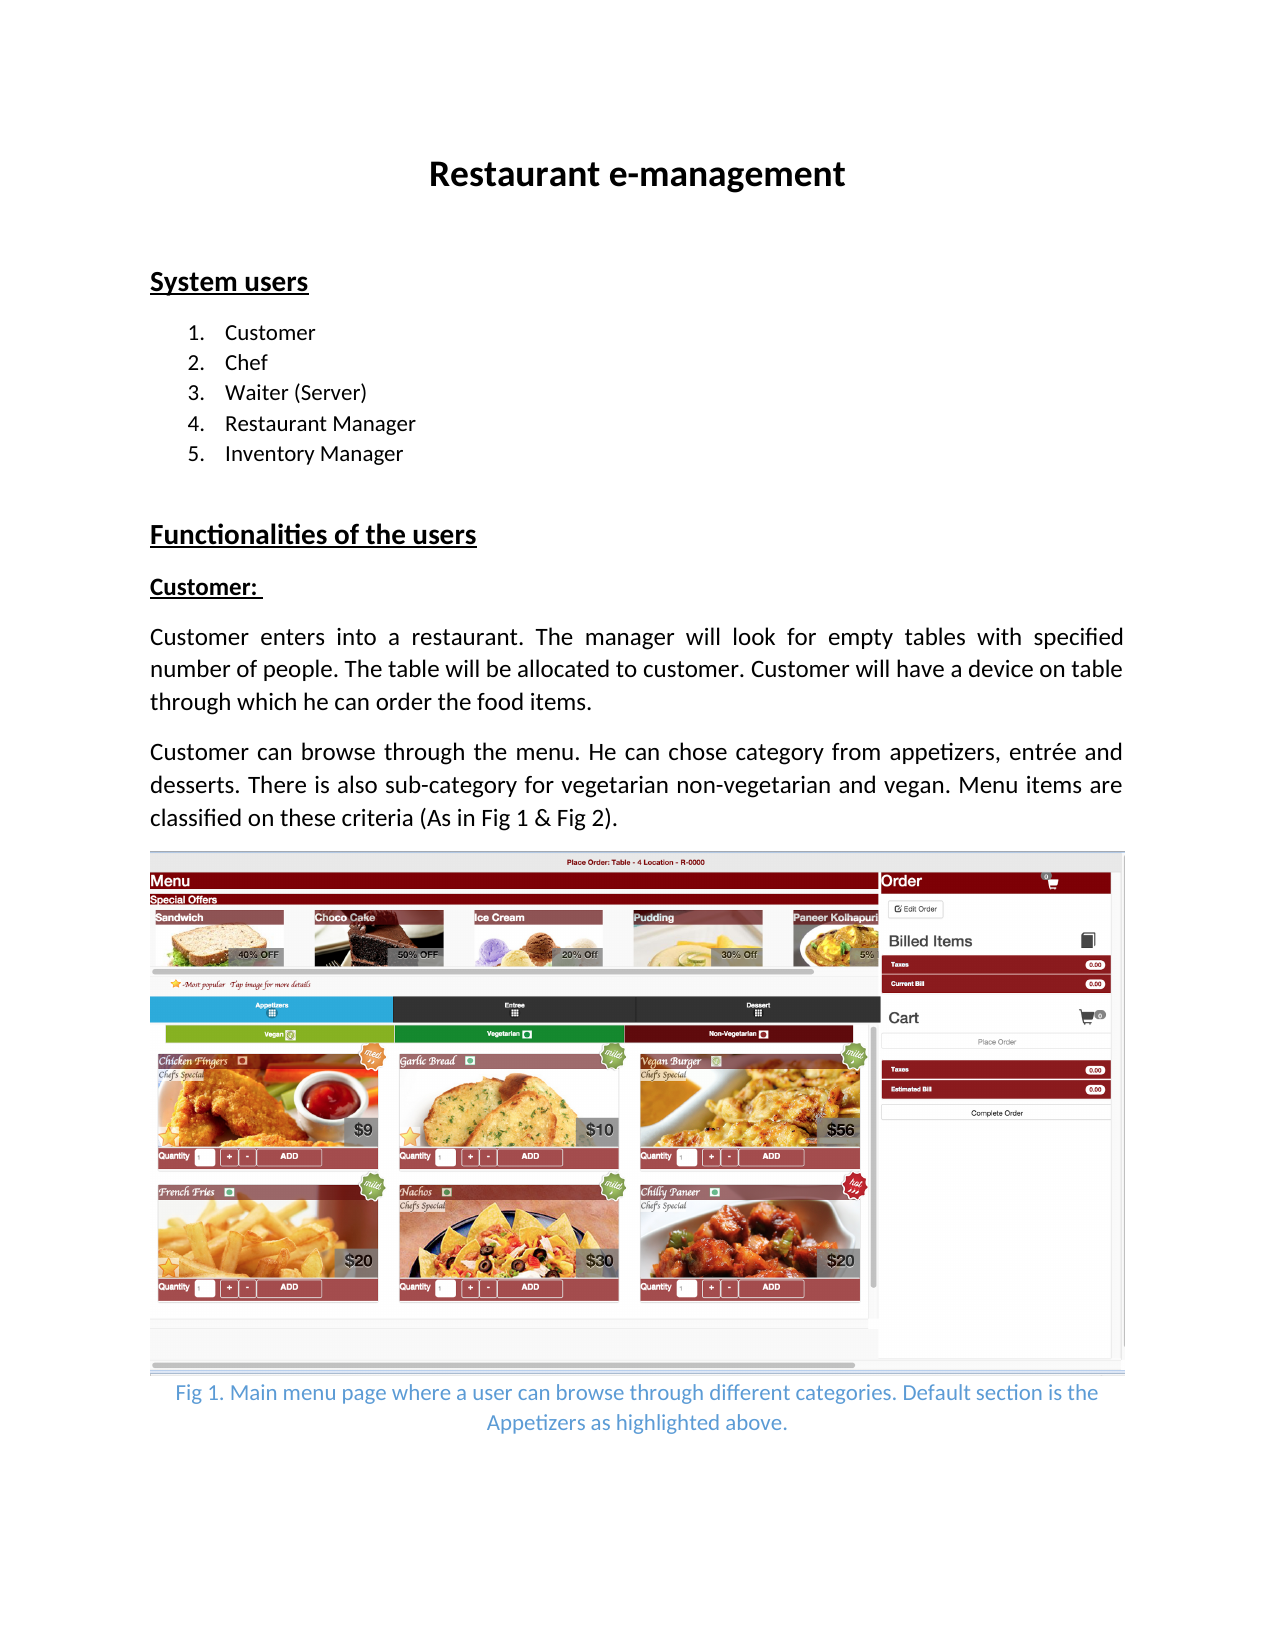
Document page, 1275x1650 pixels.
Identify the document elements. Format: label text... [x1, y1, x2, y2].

list Customer [187, 318, 1125, 346]
text Customer: [150, 571, 1125, 602]
text Customer enters into a restaurant. The manager will look for empty tables with specified number of people. The table will be allocated to customer. Customer will have a device on table through which he can order the food items. [150, 621, 1125, 717]
text System users [150, 263, 1125, 299]
text Customer can browse through the menu. He can chose category from appetizers, entrée and desserts. There is also sub-category for vegetarian non-vegetarian and vegan. Menu items are classified on these criteria (As in Fig 1 & Fig 2). [150, 736, 1125, 832]
list Inventory Manager [187, 439, 1125, 467]
list Restaurant Manager [187, 409, 1125, 437]
text Functionalities of the users [150, 516, 1125, 552]
list Waiter (Server) [187, 378, 1125, 407]
list Chef [187, 348, 1125, 376]
text Fig 1. Main menu page where a user can browse through different categories. Default section is the Appetizers as highlighted above. [150, 1376, 1125, 1436]
text Restaurant e-management [150, 150, 1125, 196]
picture [150, 851, 1125, 1376]
